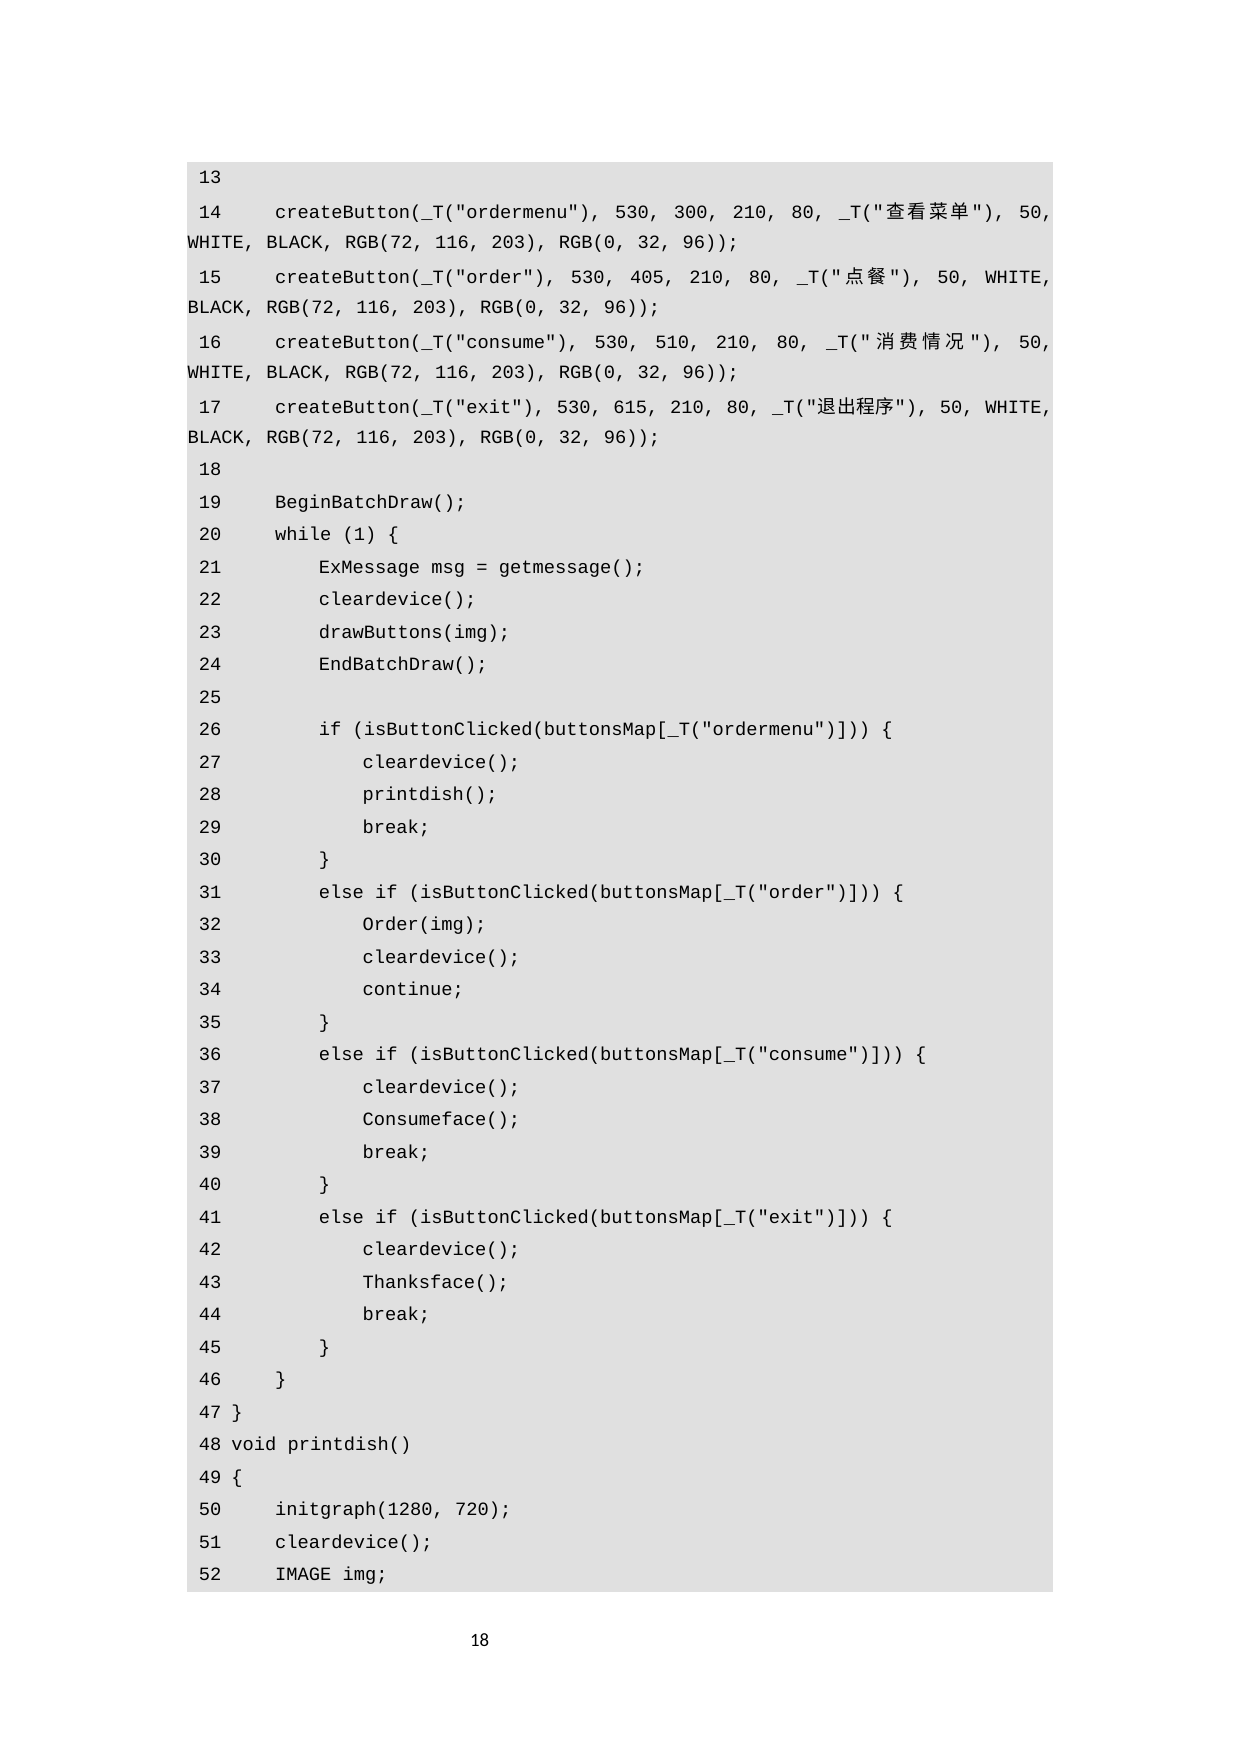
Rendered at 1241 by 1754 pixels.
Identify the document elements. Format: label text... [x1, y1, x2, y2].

list else if (isButtonClicked(buttonsMap[_T("order")])) { [187, 877, 1053, 909]
list else if (isButtonClicked(buttonsMap[_T("exit")])) { [187, 1202, 1053, 1234]
list cleardevice(); [187, 942, 1053, 974]
list initgraph(1280, 720); [187, 1494, 1053, 1527]
list cleardevice(); [187, 1072, 1053, 1104]
list } [187, 844, 1053, 877]
list continue; [187, 974, 1053, 1007]
list Thanksface(); [187, 1267, 1053, 1299]
list BeginBatchDraw(); [187, 487, 1053, 519]
list cleardevice(); [187, 1527, 1053, 1559]
list Consumeface(); [187, 1104, 1053, 1137]
list break; [187, 1137, 1053, 1169]
list else if (isButtonClicked(buttonsMap[_T("consume")])) { [187, 1039, 1053, 1072]
list break; [187, 812, 1053, 844]
list printdish(); [187, 779, 1053, 812]
list EndBatchDraw(); [187, 649, 1053, 682]
list void printdish() [187, 1429, 1053, 1462]
list createButton(_T("exit"), 530, 615, 210, 80, _T("退出程序"), 50, WHITE, BLACK, RGB(72, 116, 203), RGB(0, 32, 96)); [187, 389, 1053, 454]
list cleardevice(); [187, 747, 1053, 779]
list createButton(_T("ordermenu"), 530, 300, 210, 80, _T("查看菜单"), 50, WHITE, BLACK, RGB(72, 116, 203), RGB(0, 32, 96)); [187, 194, 1053, 259]
list { [187, 1462, 1053, 1494]
list } [187, 1364, 1053, 1397]
list } [187, 1397, 1053, 1429]
list } [187, 1169, 1053, 1202]
list break; [187, 1299, 1053, 1332]
list IMAGE img; [187, 1559, 1053, 1592]
list Order(img); [187, 909, 1053, 942]
list } [187, 1332, 1053, 1364]
list createButton(_T("consume"), 530, 510, 210, 80, _T("消费情况"), 50, WHITE, BLACK, RGB(72, 116, 203), RGB(0, 32, 96)); [187, 324, 1053, 389]
list if (isButtonClicked(buttonsMap[_T("ordermenu")])) { [187, 714, 1053, 747]
list createButton(_T("order"), 530, 405, 210, 80, _T("点餐"), 50, WHITE, BLACK, RGB(72, 116, 203), RGB(0, 32, 96)); [187, 259, 1053, 324]
list cleardevice(); [187, 584, 1053, 617]
list cleardevice(); [187, 1234, 1053, 1267]
list } [187, 1007, 1053, 1039]
list drawButtons(img); [187, 617, 1053, 649]
list ExMessage msg = getmessage(); [187, 552, 1053, 584]
list while (1) { [187, 519, 1053, 552]
